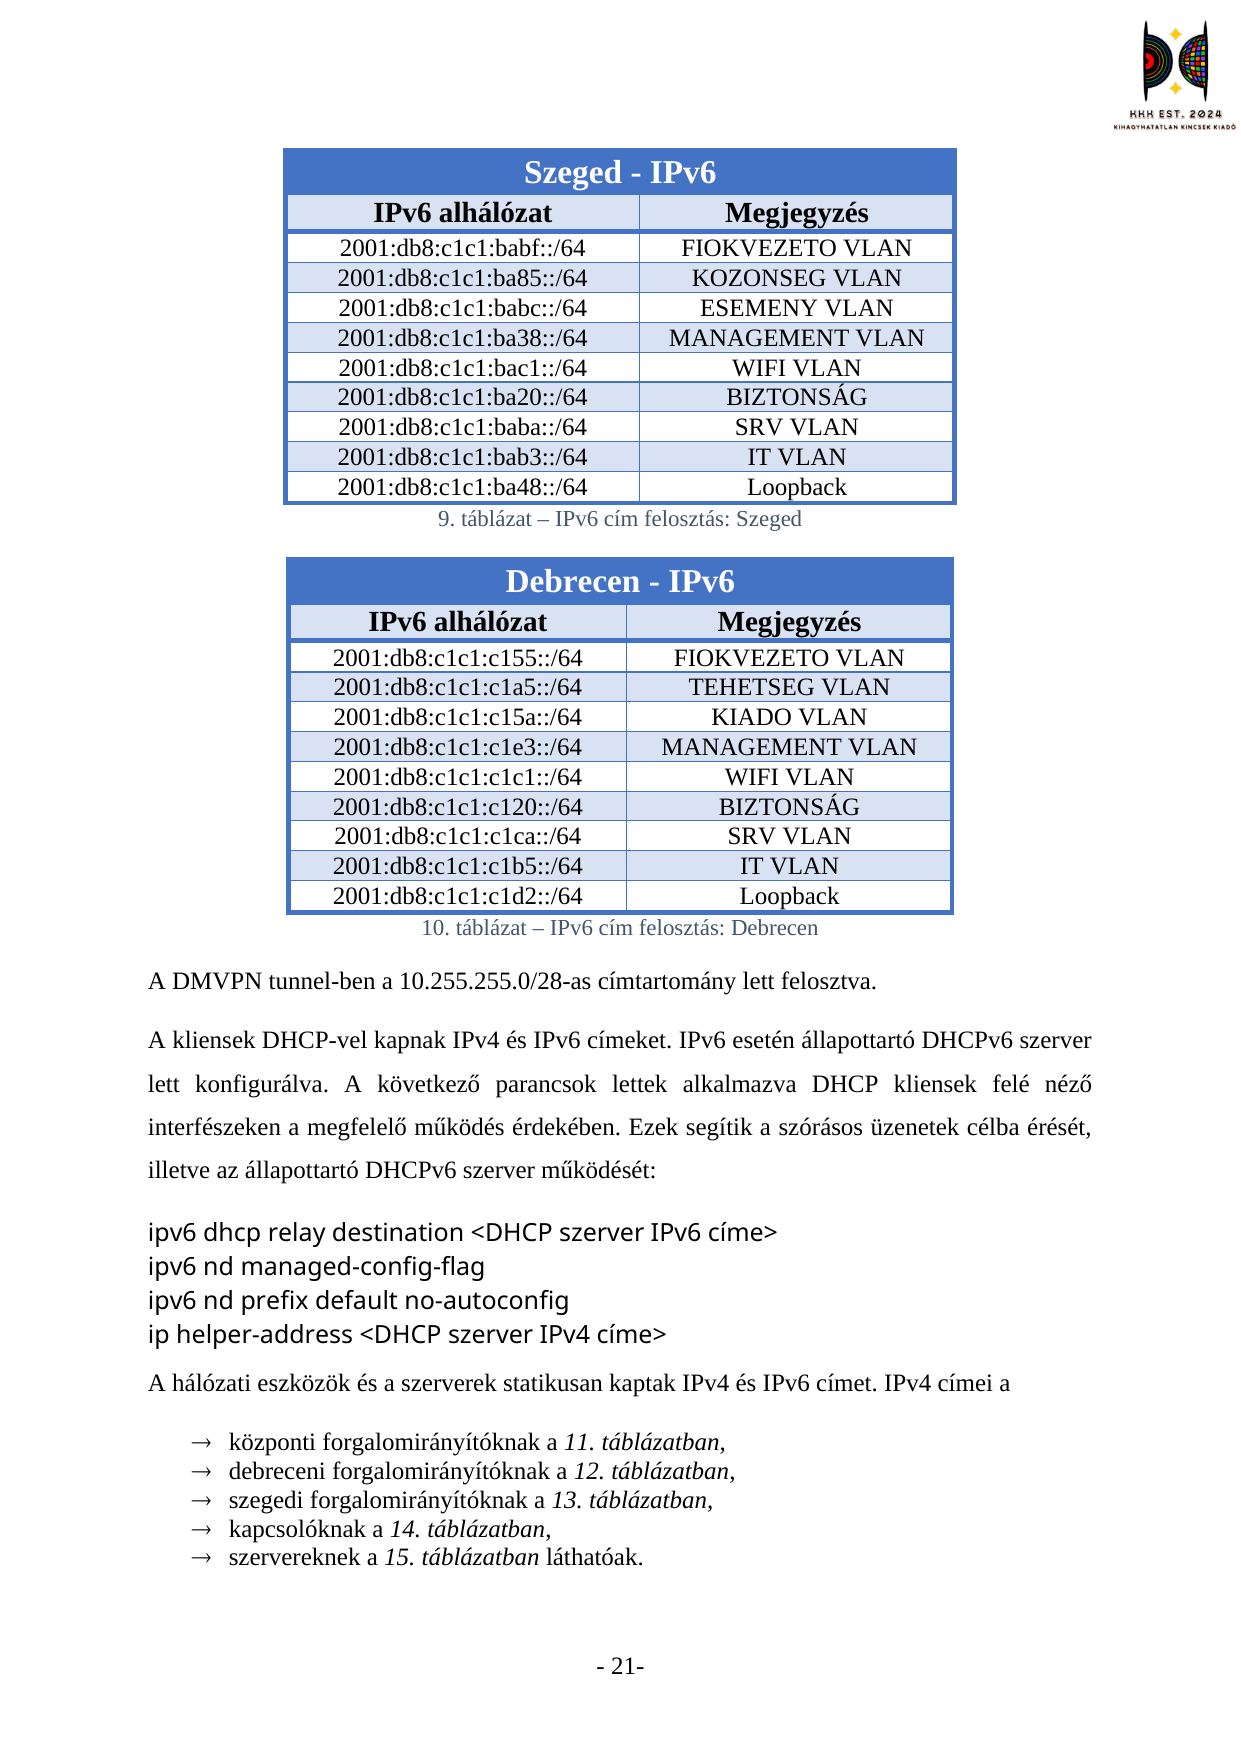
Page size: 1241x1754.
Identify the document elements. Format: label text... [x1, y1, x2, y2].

table_cell SRV VLAN [627, 821, 950, 850]
table_cell FIOKVEZETO VLAN [640, 234, 952, 262]
text 9. táblázat – IPv6 cím felosztás: Szeged [148, 505, 1093, 532]
table_cell ESEMENY VLAN [640, 293, 952, 322]
table_cell WIFI VLAN [627, 762, 950, 791]
table_cell BIZTONSÁG [640, 383, 952, 411]
table_cell KOZONSEG VLAN [640, 263, 952, 292]
table_cell 2001:db8:c1c1:c1b5::/64 [291, 851, 626, 880]
table_cell 2001:db8:c1c1:c1ca::/64 [291, 821, 626, 850]
table_cell 2001:db8:c1c1:c1d2::/64 [291, 881, 626, 910]
text A DMVPN tunnel-ben a 10.255.255.0/28-as címtartomány lett felosztva. [148, 966, 1093, 994]
table_cell 2001:db8:c1c1:babc::/64 [288, 293, 639, 322]
table_cell 2001:db8:c1c1:ba85::/64 [288, 263, 639, 292]
list szervereknek a 15. táblázatban láthatóak. [191, 1542, 1093, 1571]
list szegedi forgalomirányítóknak a 13. táblázatban, [191, 1485, 1093, 1514]
table_cell 2001:db8:c1c1:c155::/64 [291, 643, 626, 671]
table_cell MANAGEMENT VLAN [640, 323, 952, 352]
table_cell 2001:db8:c1c1:babf::/64 [288, 234, 639, 262]
text ipv6 dhcp relay destination <DHCP szerver IPv6 címe> [148, 1215, 1093, 1249]
table_cell 2001:db8:c1c1:ba20::/64 [288, 383, 639, 411]
table_cell 2001:db8:c1c1:c1c1::/64 [291, 762, 626, 791]
table_cell TEHETSEG VLAN [627, 673, 950, 701]
list debreceni forgalomirányítóknak a 12. táblázatban, [191, 1456, 1093, 1485]
table_header Debrecen - IPv6 [291, 561, 950, 600]
list központi forgalomirányítóknak a 11. táblázatban, [191, 1427, 1093, 1456]
table_cell 2001:db8:c1c1:c120::/64 [291, 792, 626, 820]
table_cell IT VLAN [640, 442, 952, 471]
table_cell MANAGEMENT VLAN [627, 732, 950, 761]
text 10. táblázat – IPv6 cím felosztás: Debrecen [148, 914, 1093, 941]
text A hálózati eszközök és a szerverek statikusan kaptak IPv4 és IPv6 címet. IPv4 címei a [148, 1368, 1093, 1396]
table_cell Loopback [640, 472, 952, 501]
table_cell 2001:db8:c1c1:c1a5::/64 [291, 673, 626, 701]
table_cell 2001:db8:c1c1:bac1::/64 [288, 353, 639, 381]
table_cell KIADO VLAN [627, 702, 950, 731]
text ip helper-address <DHCP szerver IPv4 címe> [148, 1317, 1093, 1351]
table_cell FIOKVEZETO VLAN [627, 643, 950, 671]
table_cell 2001:db8:c1c1:baba::/64 [288, 412, 639, 441]
table_cell 2001:db8:c1c1:bab3::/64 [288, 442, 639, 471]
table_cell Megjegyzés [627, 605, 950, 638]
table_cell IT VLAN [627, 851, 950, 880]
table_cell 2001:db8:c1c1:ba48::/64 [288, 472, 639, 501]
text ipv6 nd prefix default no-autoconfig [148, 1283, 1093, 1317]
picture [1105, 9, 1241, 135]
table_cell IPv6 alhálózat [288, 195, 639, 229]
text A kliensek DHCP-vel kapnak IPv4 és IPv6 címeket. IPv6 esetén állapottartó DHCPv6 szerver lett konfigurálva. A következő parancsok lettek alkalmazva DHCP kliensek felé néző interfészeken a megfelelő működés érdekében. Ezek segítik a szórásos üzenetek célba érését, illetve az állapottartó DHCPv6 szerver működését: [148, 1026, 1093, 1184]
list kapcsolóknak a 14. táblázatban, [191, 1514, 1093, 1542]
table_cell IPv6 alhálózat [291, 605, 626, 638]
table_cell SRV VLAN [640, 412, 952, 441]
table_cell Megjegyzés [640, 195, 952, 229]
text ipv6 nd managed-config-flag [148, 1249, 1093, 1283]
table_cell 2001:db8:c1c1:ba38::/64 [288, 323, 639, 352]
table_cell BIZTONSÁG [627, 792, 950, 820]
table_cell WIFI VLAN [640, 353, 952, 381]
table_cell 2001:db8:c1c1:c15a::/64 [291, 702, 626, 731]
table_header Szeged - IPv6 [288, 152, 952, 191]
table_cell Loopback [627, 881, 950, 910]
table_cell 2001:db8:c1c1:c1e3::/64 [291, 732, 626, 761]
